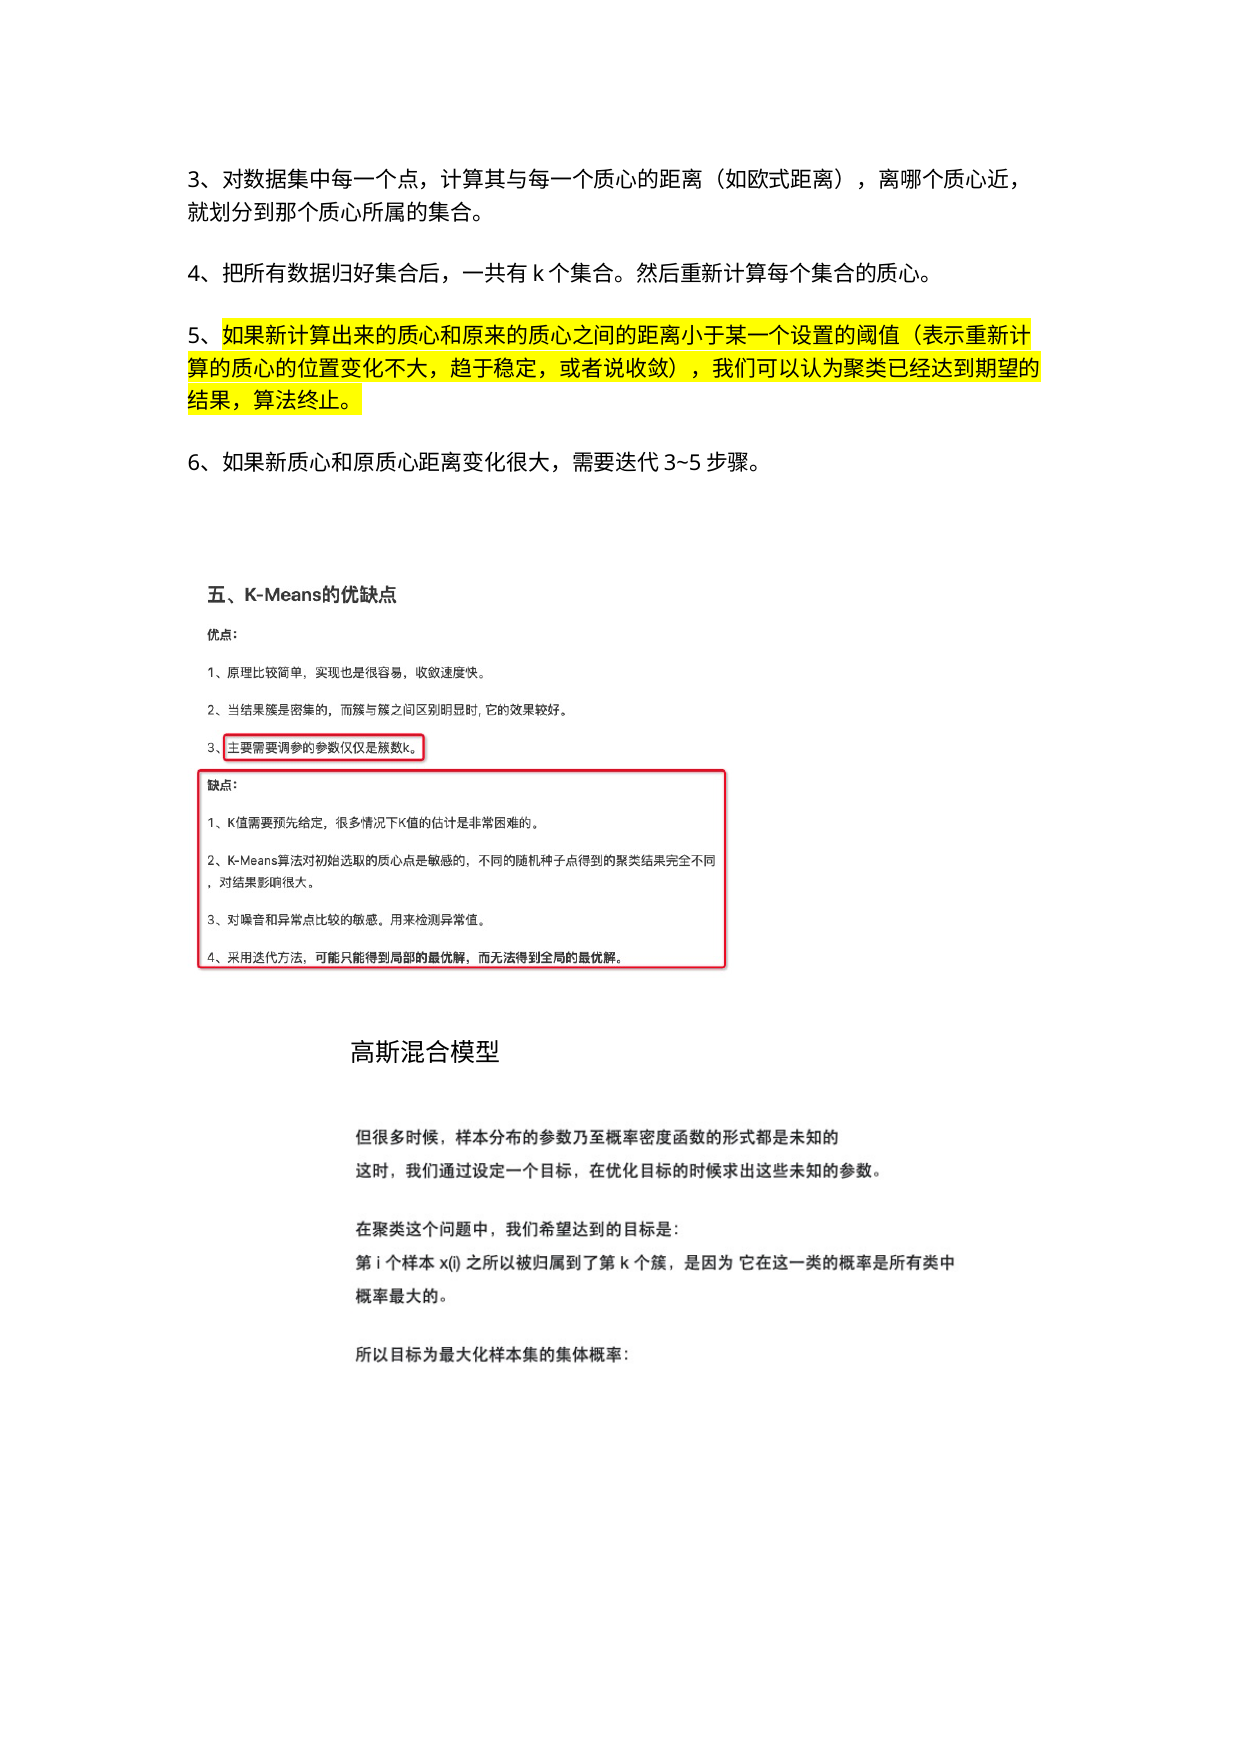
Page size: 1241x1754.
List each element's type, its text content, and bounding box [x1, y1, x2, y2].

picture [350, 1113, 967, 1370]
picture [187, 567, 735, 978]
text 5、如果新计算出来的质心和原来的质心之间的距离小于某一个设置的阈值（表示重新计算的质心的位置变化不大，趋于稳定，或者说收敛），我们可以认为聚类已经达到期望的结果，算法终止。 [187, 318, 1053, 415]
text 3、对数据集中每一个点，计算其与每一个质心的距离（如欧式距离），离哪个质心近，就划分到那个质心所属的集合。 [187, 162, 1053, 227]
text 6、如果新质心和原质心距离变化很大，需要迭代3~5步骤。 [187, 444, 1053, 477]
text 4、把所有数据归好集合后，一共有k个集合。然后重新计算每个集合的质心。 [187, 256, 1053, 289]
text 高斯混合模型 [187, 1019, 1053, 1084]
